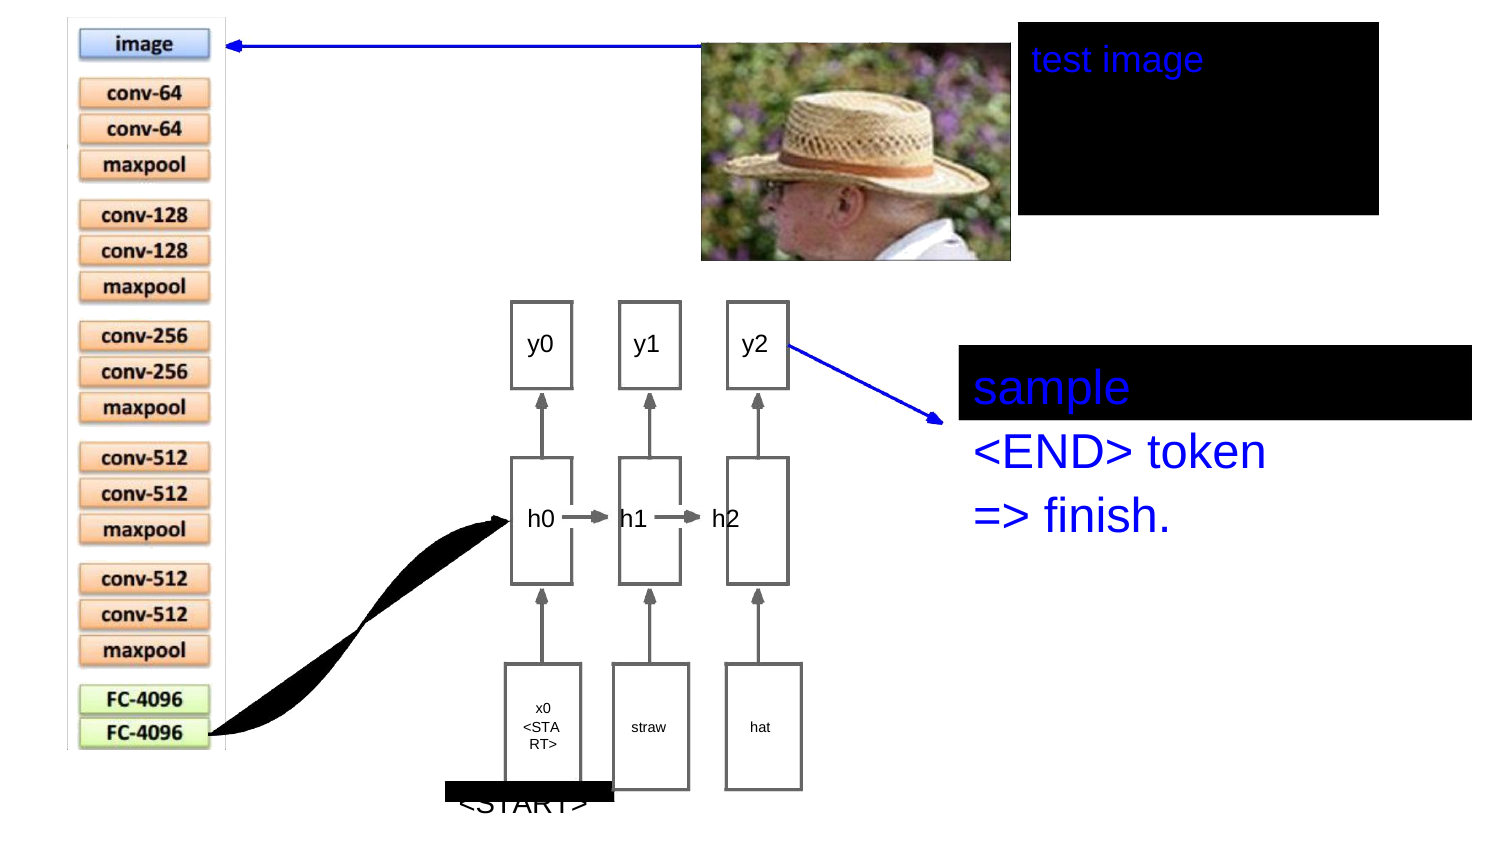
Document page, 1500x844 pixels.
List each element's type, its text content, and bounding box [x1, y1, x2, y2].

picture [52, 15, 1474, 837]
text h0 h1 h2 [527, 504, 898, 533]
text sample <END> token => finish. [973, 359, 1273, 543]
text <START> [458, 786, 898, 820]
text <STA straw hat [523, 719, 898, 736]
text RT> [529, 736, 898, 753]
text y0 y1 y2 [527, 329, 898, 358]
text x0 [535, 700, 898, 716]
text test image [1031, 37, 1350, 80]
